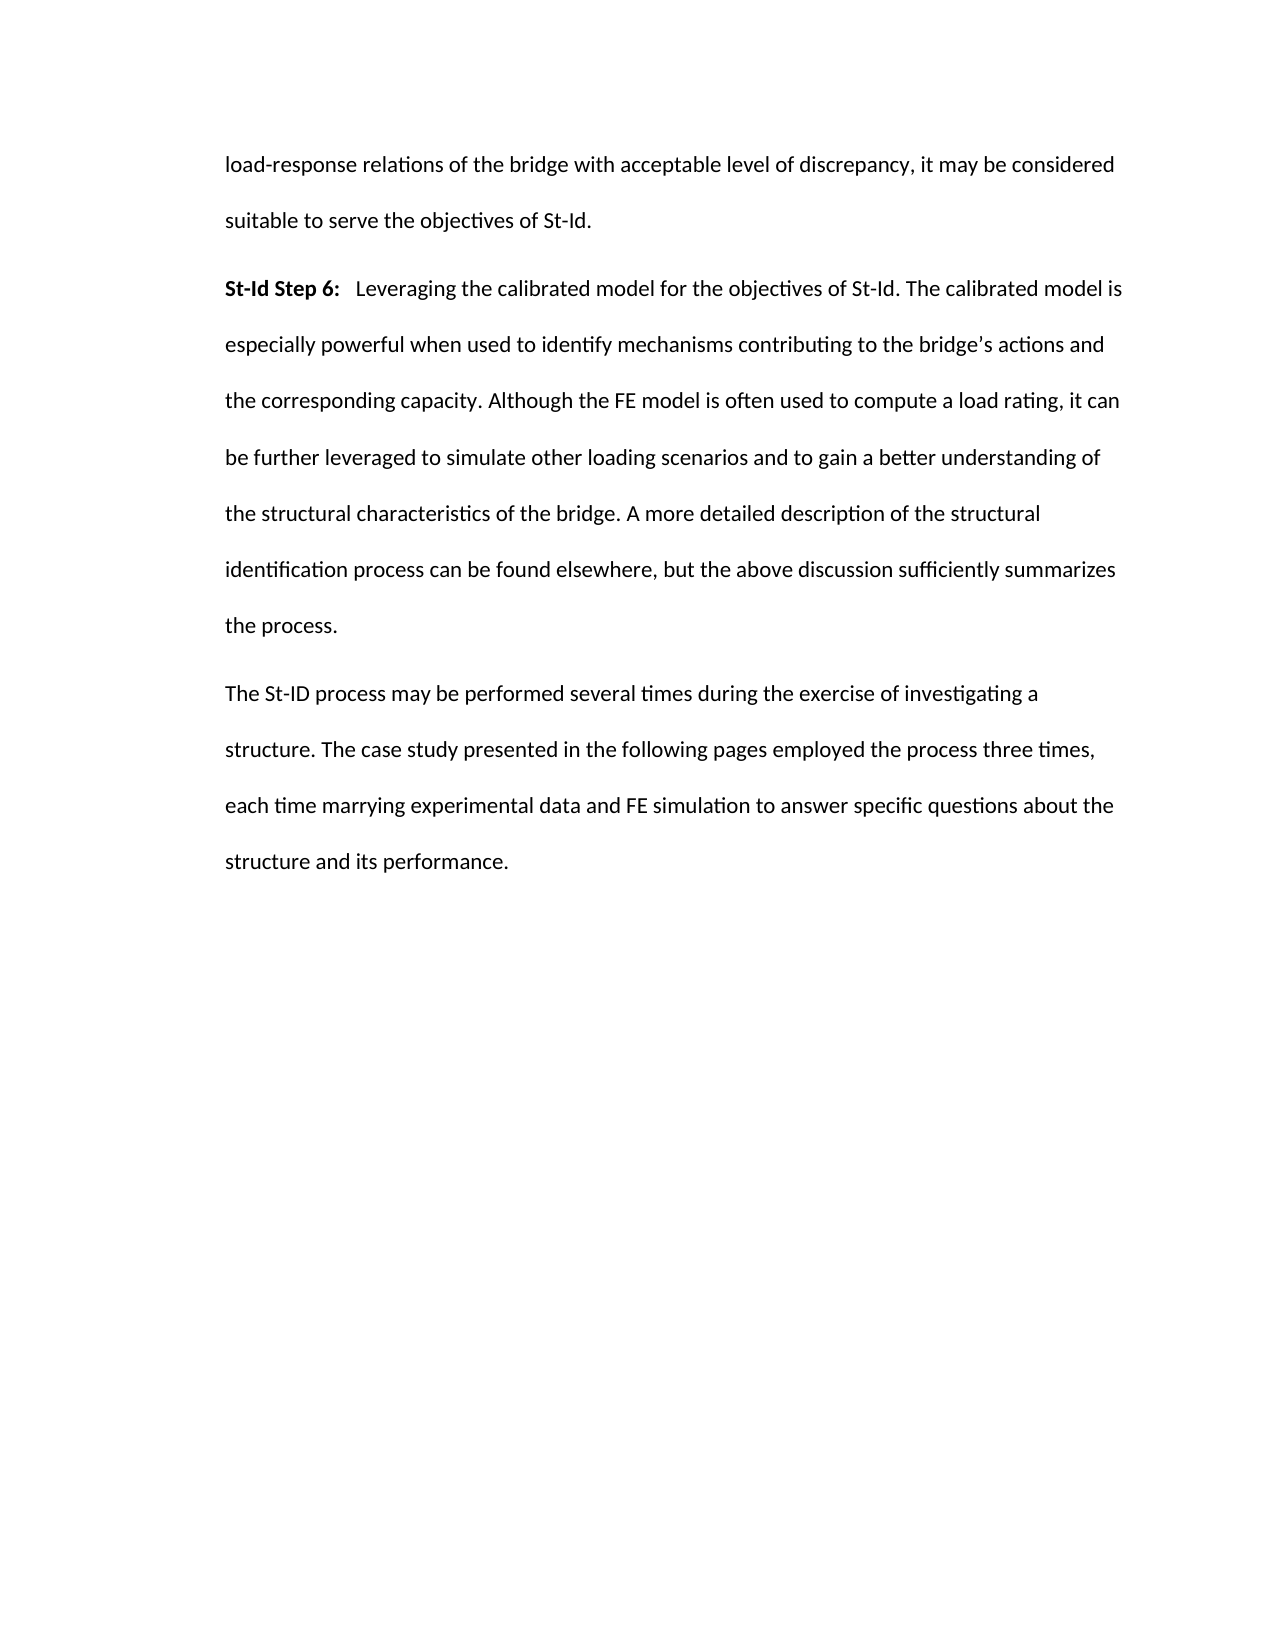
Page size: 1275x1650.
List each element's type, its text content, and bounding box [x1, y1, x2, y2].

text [225, 150, 1125, 234]
text The St-ID process may be performed several times during the exercise of investigating a structure. The case study presented in the following pages employed the process three times, each time marrying experimental data and FE simulation to answer specific questions about the structure and its performance. [225, 679, 1125, 876]
text St-Id Step 6: Leveraging the calibrated model for the objectives of St-Id. The calibrated model is especially powerful when used to identify mechanisms contributing to the bridge’s actions and the corresponding capacity. Although the FE model is often used to compute a load rating, it can be further leveraged to simulate other loading scenarios and to gain a better understanding of the structural characteristics of the bridge. A more detailed description of the structural identification process can be found elsewhere, but the above discussion sufficiently summarizes the process. [225, 274, 1125, 639]
